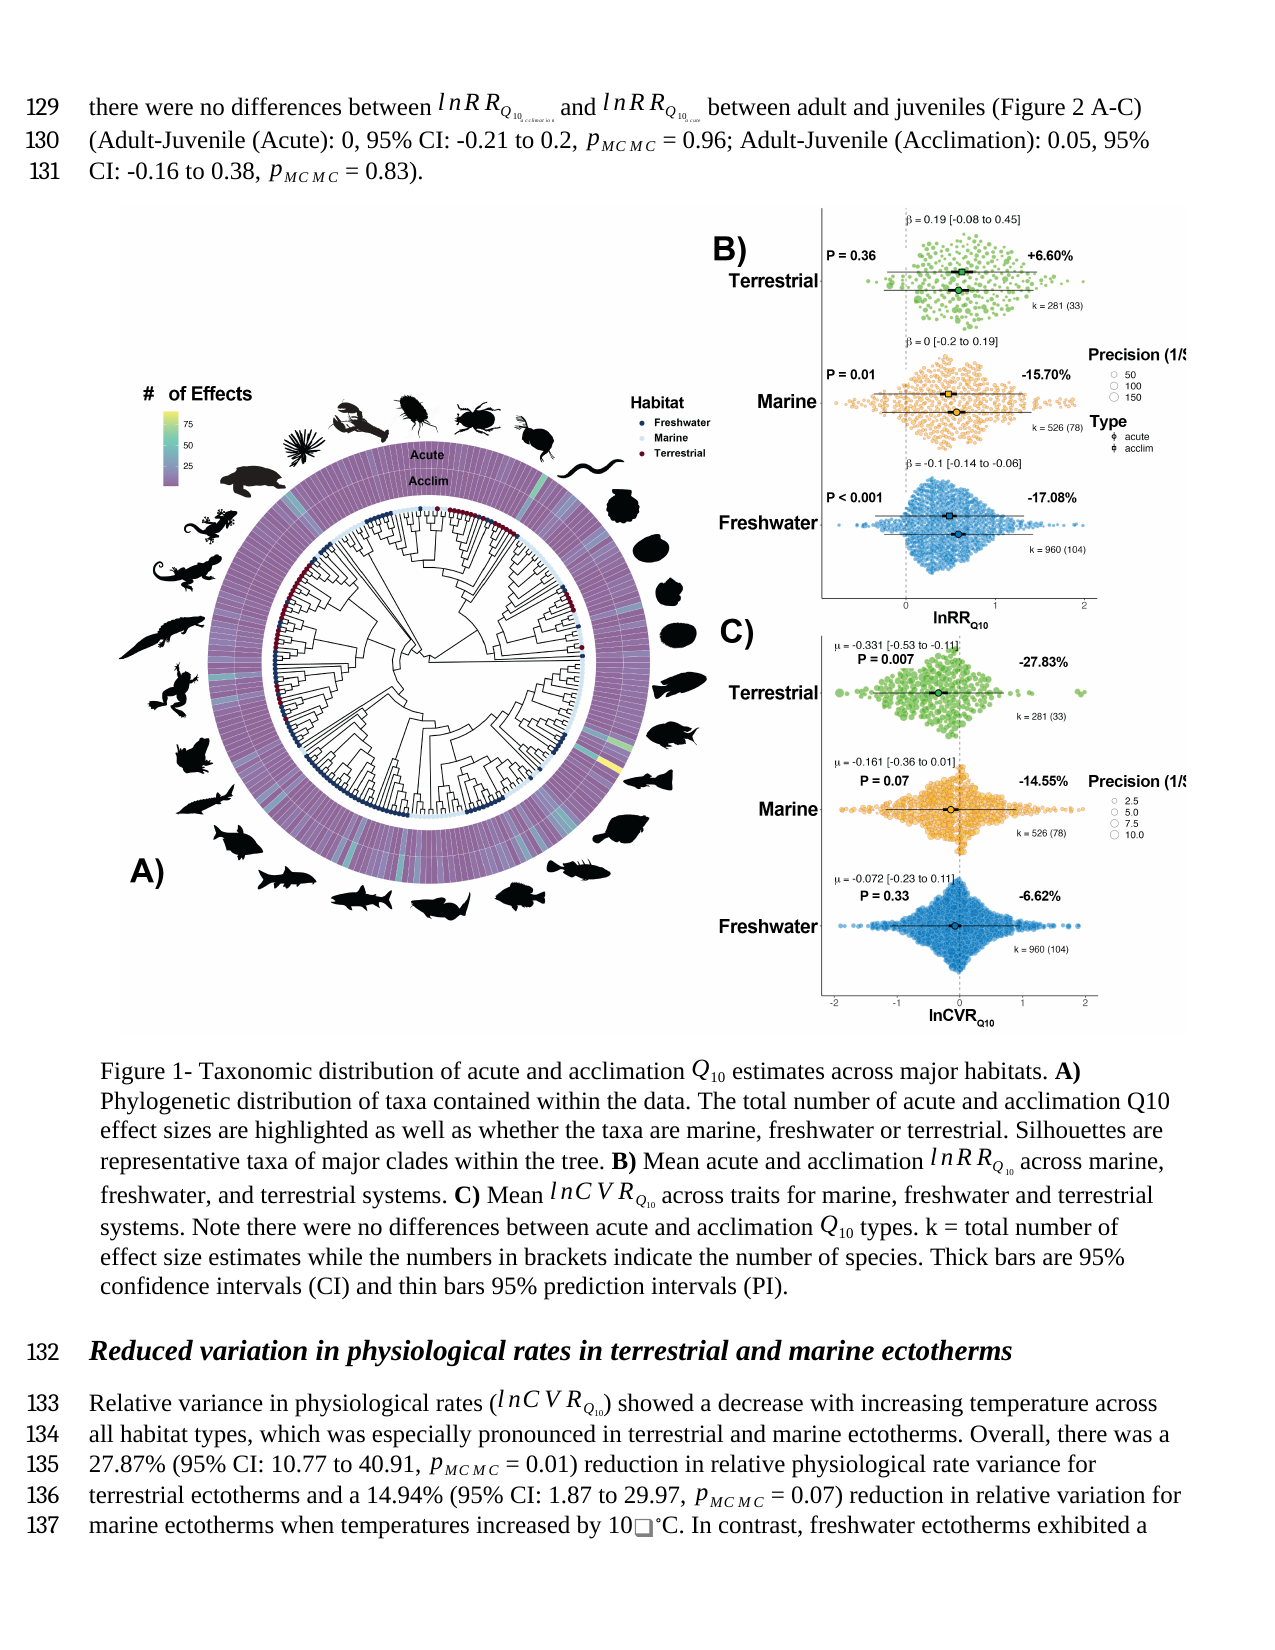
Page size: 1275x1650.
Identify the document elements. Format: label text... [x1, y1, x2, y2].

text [89, 1385, 1186, 1539]
subtitle Reduced variation in physiological rates in terrestrial and marine ectotherms [89, 1333, 1186, 1367]
picture [118, 205, 1187, 1034]
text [89, 89, 1186, 186]
table_header Figure 1- Taxonomic distribution of acute and acclimation estimates across major habitats. A) Phylogenetic distribution of taxa contained within the data. The total number of acute and acclimation Q10 effect sizes are highlighted as well as whether the taxa are marine, freshwater or terrestrial. Silhouettes are representative taxa of major clades within the tree. B) Mean acute and acclimation across marine, freshwater, and terrestrial systems. C) Mean across traits for marine, freshwater and terrestrial systems. Note there were no differences between acute and acclimation types. k = total number of effect size estimates while the numbers in brackets indicate the number of species. Thick bars are 95% confidence intervals (CI) and thin bars 95% prediction intervals (PI). [89, 205, 1186, 1312]
